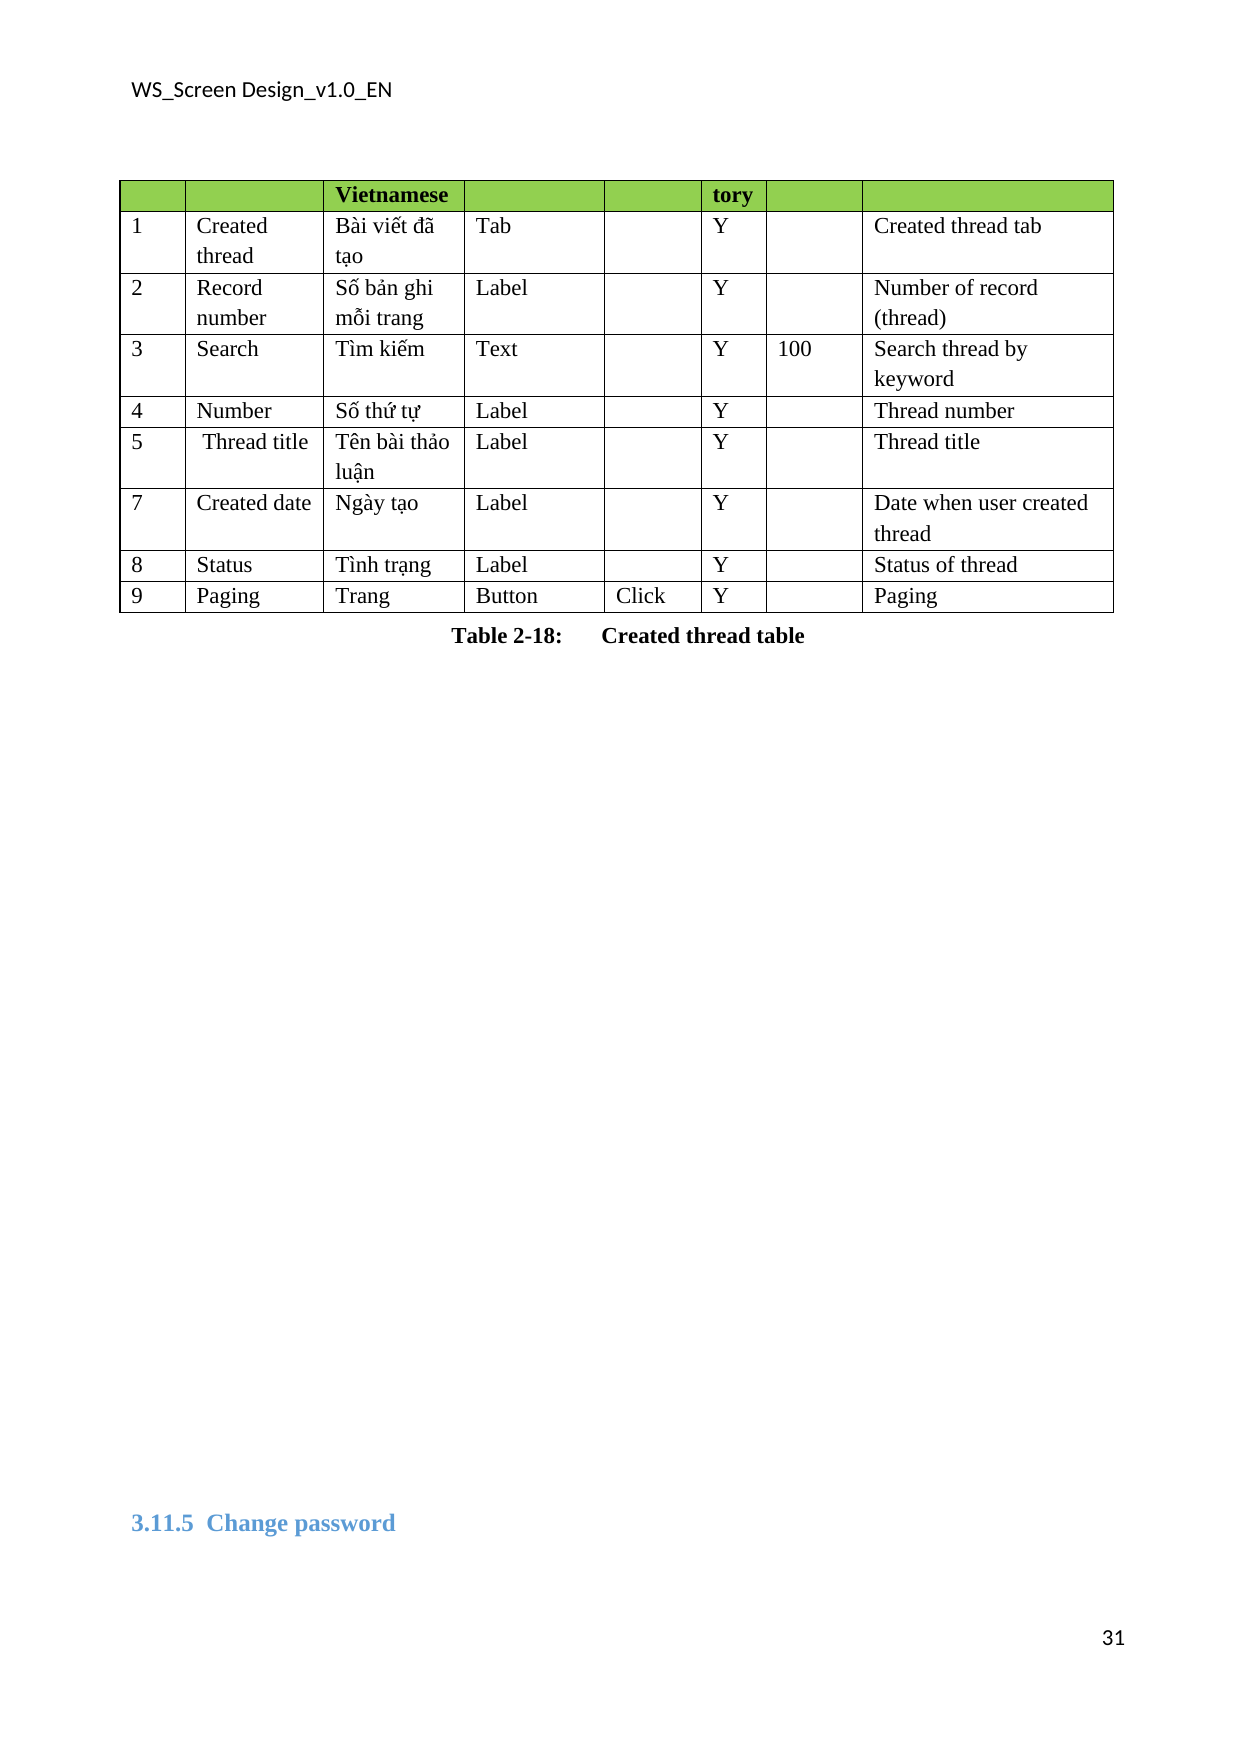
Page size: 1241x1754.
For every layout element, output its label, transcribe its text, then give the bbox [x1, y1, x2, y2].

table_cell Tên bài thảo luận [324, 428, 464, 488]
table_header Max-Length [767, 181, 862, 211]
table_cell Tìm kiếm [324, 335, 464, 396]
table_cell [767, 274, 862, 334]
table_cell 100 [767, 335, 862, 396]
table_cell Paging [186, 582, 323, 612]
table_cell [605, 335, 701, 396]
table_cell Bài viết đã tạo [324, 212, 464, 273]
table_cell 2 [121, 274, 185, 334]
table_cell Label [465, 428, 604, 488]
table_cell Created date [186, 489, 323, 550]
table_cell Trang [324, 582, 464, 612]
table_cell Label [465, 397, 604, 427]
table_cell Label [465, 274, 604, 334]
table_cell [605, 489, 701, 550]
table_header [324, 181, 464, 211]
table_cell Y [702, 489, 766, 550]
table_cell Text [465, 335, 604, 396]
table_header Field name [186, 181, 323, 211]
table_cell Label [465, 551, 604, 581]
table_cell Button [465, 582, 604, 612]
table_cell Y [702, 551, 766, 581]
table_cell [605, 428, 701, 488]
table_cell [767, 582, 862, 612]
table_cell [605, 212, 701, 273]
table_cell Thread number [863, 397, 1113, 427]
table_cell Số bản ghi mỗi trang [324, 274, 464, 334]
table_cell 9 [121, 582, 185, 612]
table_cell [605, 551, 701, 581]
table_cell Number [186, 397, 323, 427]
table_cell Search [186, 335, 323, 396]
table_cell Y [702, 212, 766, 273]
table_cell [767, 212, 862, 273]
table_cell Ngày tạo [324, 489, 464, 550]
table_cell Date when user created thread [863, 489, 1113, 550]
table_cell Tab [465, 212, 604, 273]
table_cell [767, 489, 862, 550]
table_cell Tình trạng [324, 551, 464, 581]
table_cell Y [702, 582, 766, 612]
table_cell Y [702, 428, 766, 488]
table_header No [121, 181, 185, 211]
table_cell Y [702, 397, 766, 427]
table_cell Paging [863, 582, 1113, 612]
table_cell Label [465, 489, 604, 550]
table_cell [767, 428, 862, 488]
table_header Type [465, 181, 604, 211]
table_cell Created thread [186, 212, 323, 273]
table_cell Number of record (thread) [863, 274, 1113, 334]
table_cell 5 [121, 428, 185, 488]
table_cell Record number [186, 274, 323, 334]
table_cell 3 [121, 335, 185, 396]
table_cell 4 [121, 397, 185, 427]
table_cell [767, 551, 862, 581]
table_cell Search thread by keyword [863, 335, 1113, 396]
text Created thread table [131, 622, 1125, 648]
table_cell [605, 397, 701, 427]
table_cell 8 [121, 551, 185, 581]
table_cell Y [702, 335, 766, 396]
table_cell 1 [121, 212, 185, 273]
table_cell Y [702, 274, 766, 334]
subtitle Change password [131, 1508, 1125, 1537]
table_cell [767, 397, 862, 427]
table_cell Created thread tab [863, 212, 1113, 273]
table_cell Status [186, 551, 323, 581]
table_cell Thread title [186, 428, 323, 488]
table_cell Số thứ tự [324, 397, 464, 427]
table_header Description [863, 181, 1113, 211]
table_cell 7 [121, 489, 185, 550]
table_cell Status of thread [863, 551, 1113, 581]
table_cell Thread title [863, 428, 1113, 488]
table_cell Click [605, 582, 701, 612]
table_cell [605, 274, 701, 334]
table_header Mandatory [702, 181, 766, 211]
table_header Require [605, 181, 701, 211]
